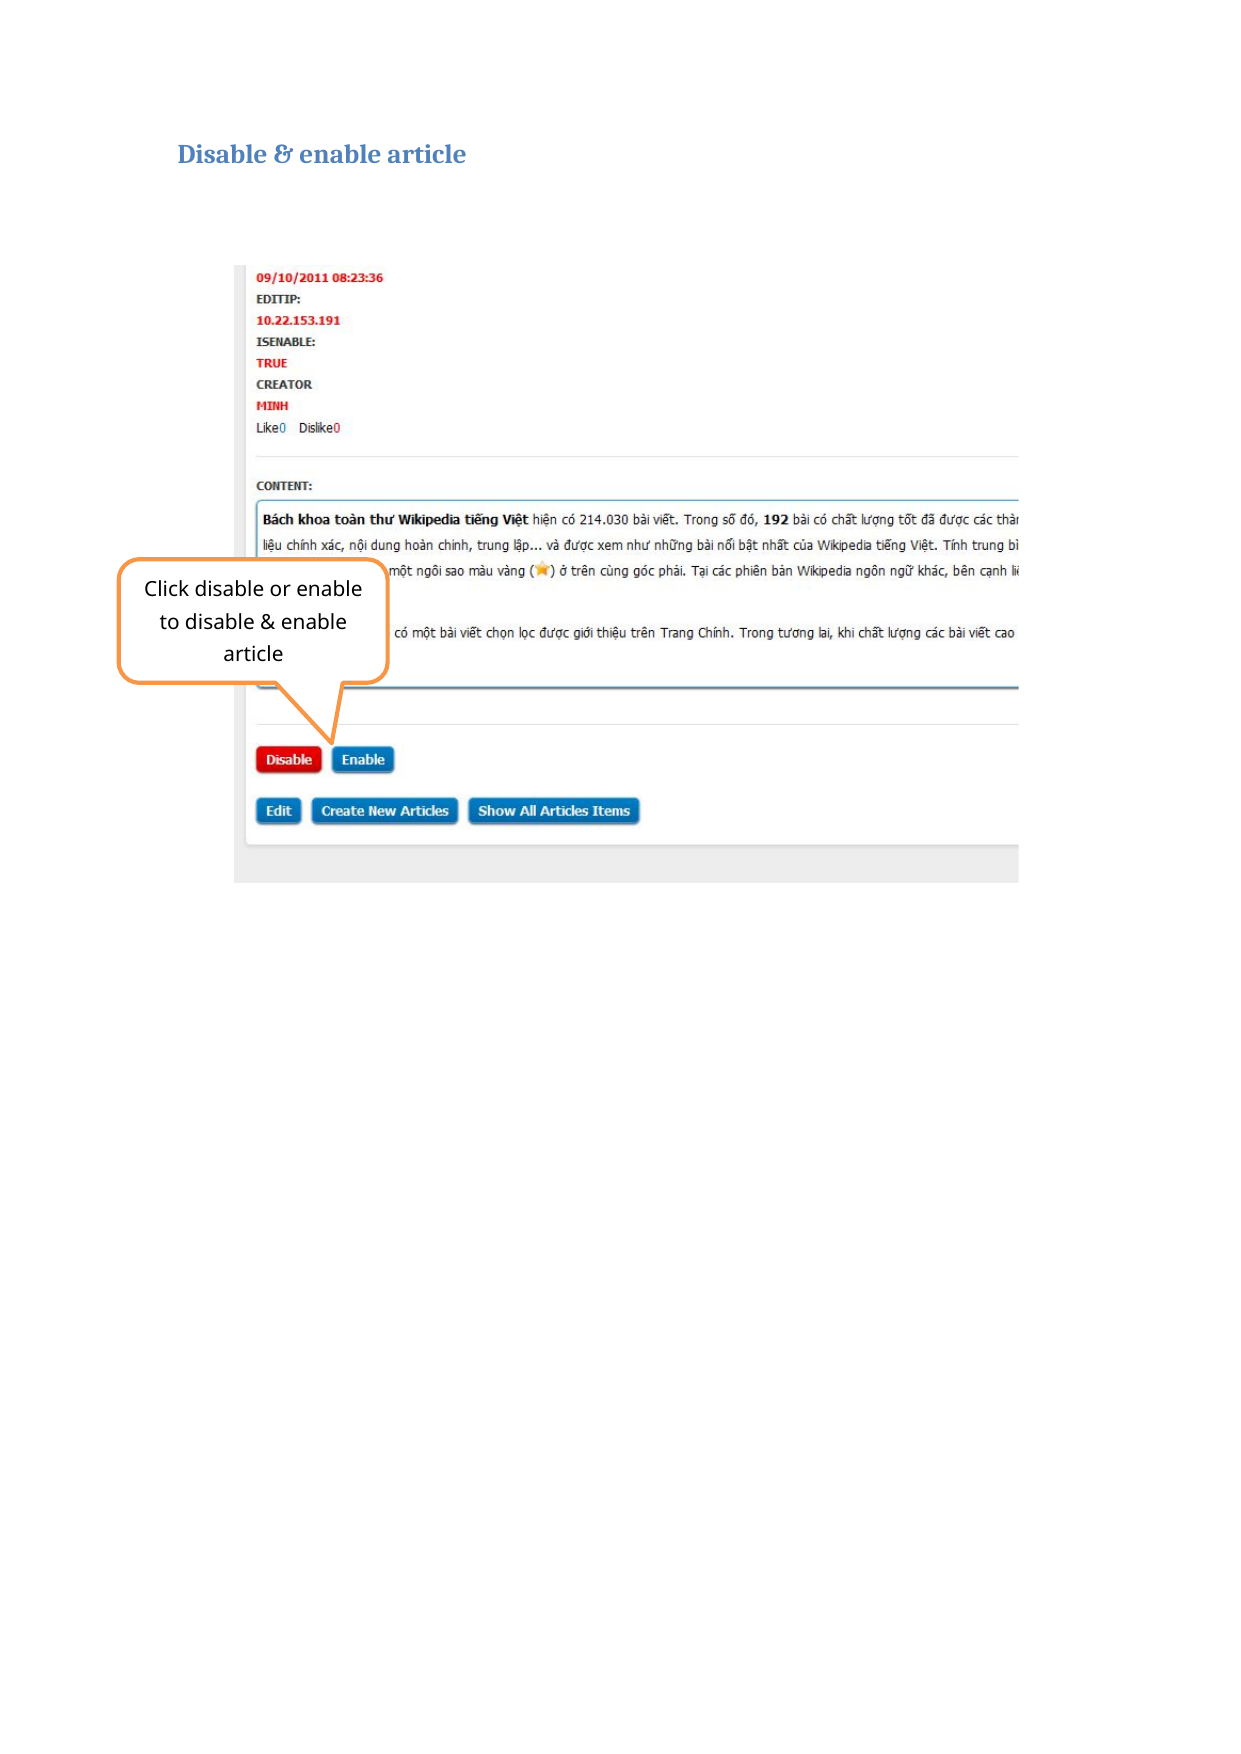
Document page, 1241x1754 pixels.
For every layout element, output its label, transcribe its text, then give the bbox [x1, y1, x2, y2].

picture [233, 265, 1019, 883]
subtitle Disable & enable article [177, 139, 1122, 170]
